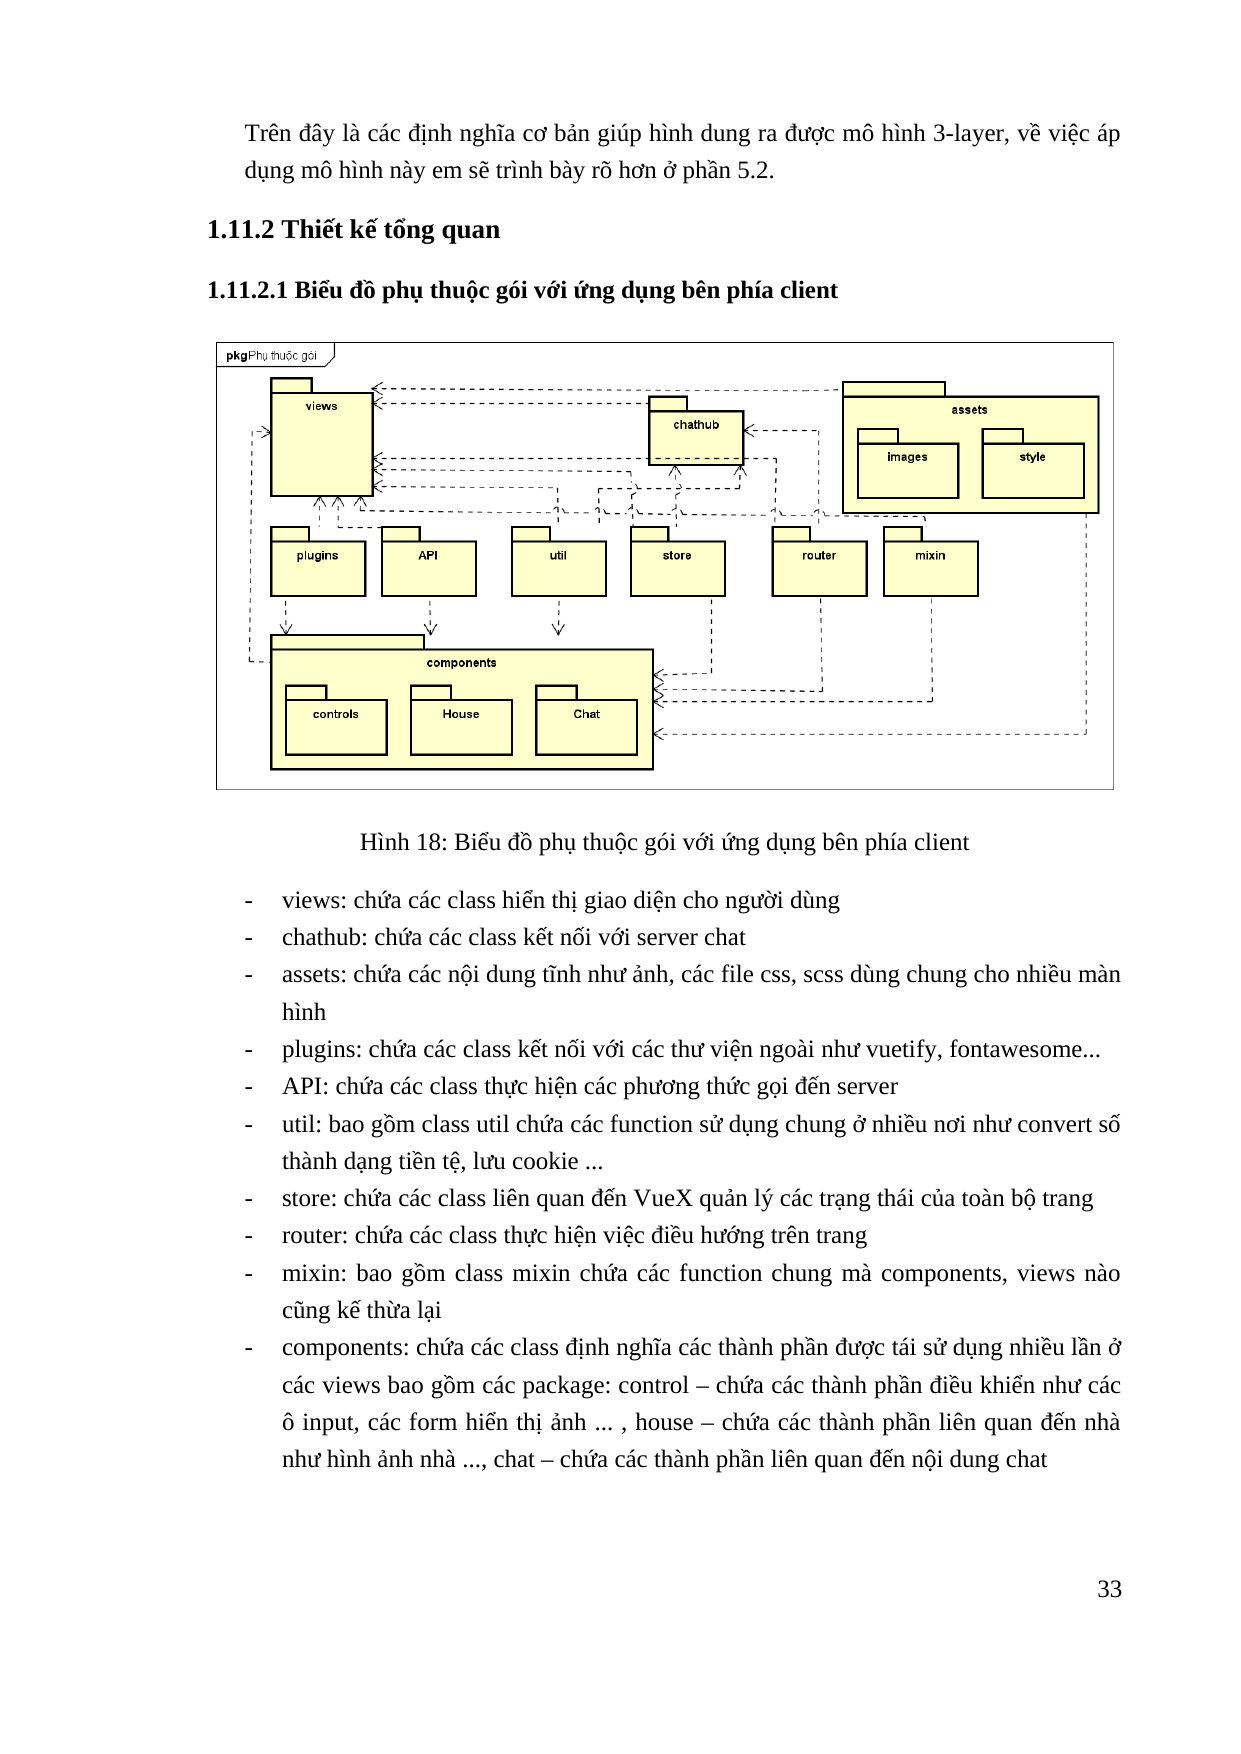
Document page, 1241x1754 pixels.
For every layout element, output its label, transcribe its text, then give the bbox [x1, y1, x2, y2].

subtitle Biểu đồ phụ thuộc gói với ứng dụng bên phía client [207, 275, 1122, 303]
list plugins: chứa các class kết nối với các thư viện ngoài như vuetify, fontawesome... [244, 1034, 1122, 1063]
list views: chứa các class hiển thị giao diện cho người dùng [244, 885, 1122, 914]
picture [206, 332, 1122, 798]
subtitle Thiết kế tổng quan [207, 213, 1122, 245]
list util: bao gồm class util chứa các function sử dụng chung ở nhiều nơi như convert số thành dạng tiền tệ, lưu cookie ... [244, 1109, 1122, 1175]
list router: chứa các class thực hiện việc điều hướng trên trang [244, 1221, 1122, 1249]
list store: chứa các class liên quan đến VueX quản lý các trạng thái của toàn bộ trang [244, 1183, 1122, 1212]
list mixin: bao gồm class mixin chứa các function chung mà components, views nào cũng kế thừa lại [244, 1258, 1122, 1324]
list API: chứa các class thực hiện các phương thức gọi đến server [244, 1071, 1122, 1100]
list assets: chứa các nội dung tĩnh như ảnh, các file css, scss dùng chung cho nhiều màn hình [244, 959, 1122, 1026]
list chathub: chứa các class kết nối với server chat [244, 922, 1122, 951]
list components: chứa các class định nghĩa các thành phần được tái sử dụng nhiều lần ở các views bao gồm các package: control – chứa các thành phần điều khiển như các ô input, các form hiển thị ảnh ... , house – chứa các thành phần liên quan đến nhà như hình ảnh nhà ..., chat – chứa các thành phần liên quan đến nội dung chat [244, 1332, 1122, 1473]
text Hình 18: Biểu đồ phụ thuộc gói với ứng dụng bên phía client [207, 827, 1122, 856]
text Trên đây là các định nghĩa cơ bản giúp hình dung ra được mô hình 3-layer, về việc áp dụng mô hình này em sẽ trình bày rõ hơn ở phần 5.2. [244, 118, 1122, 184]
